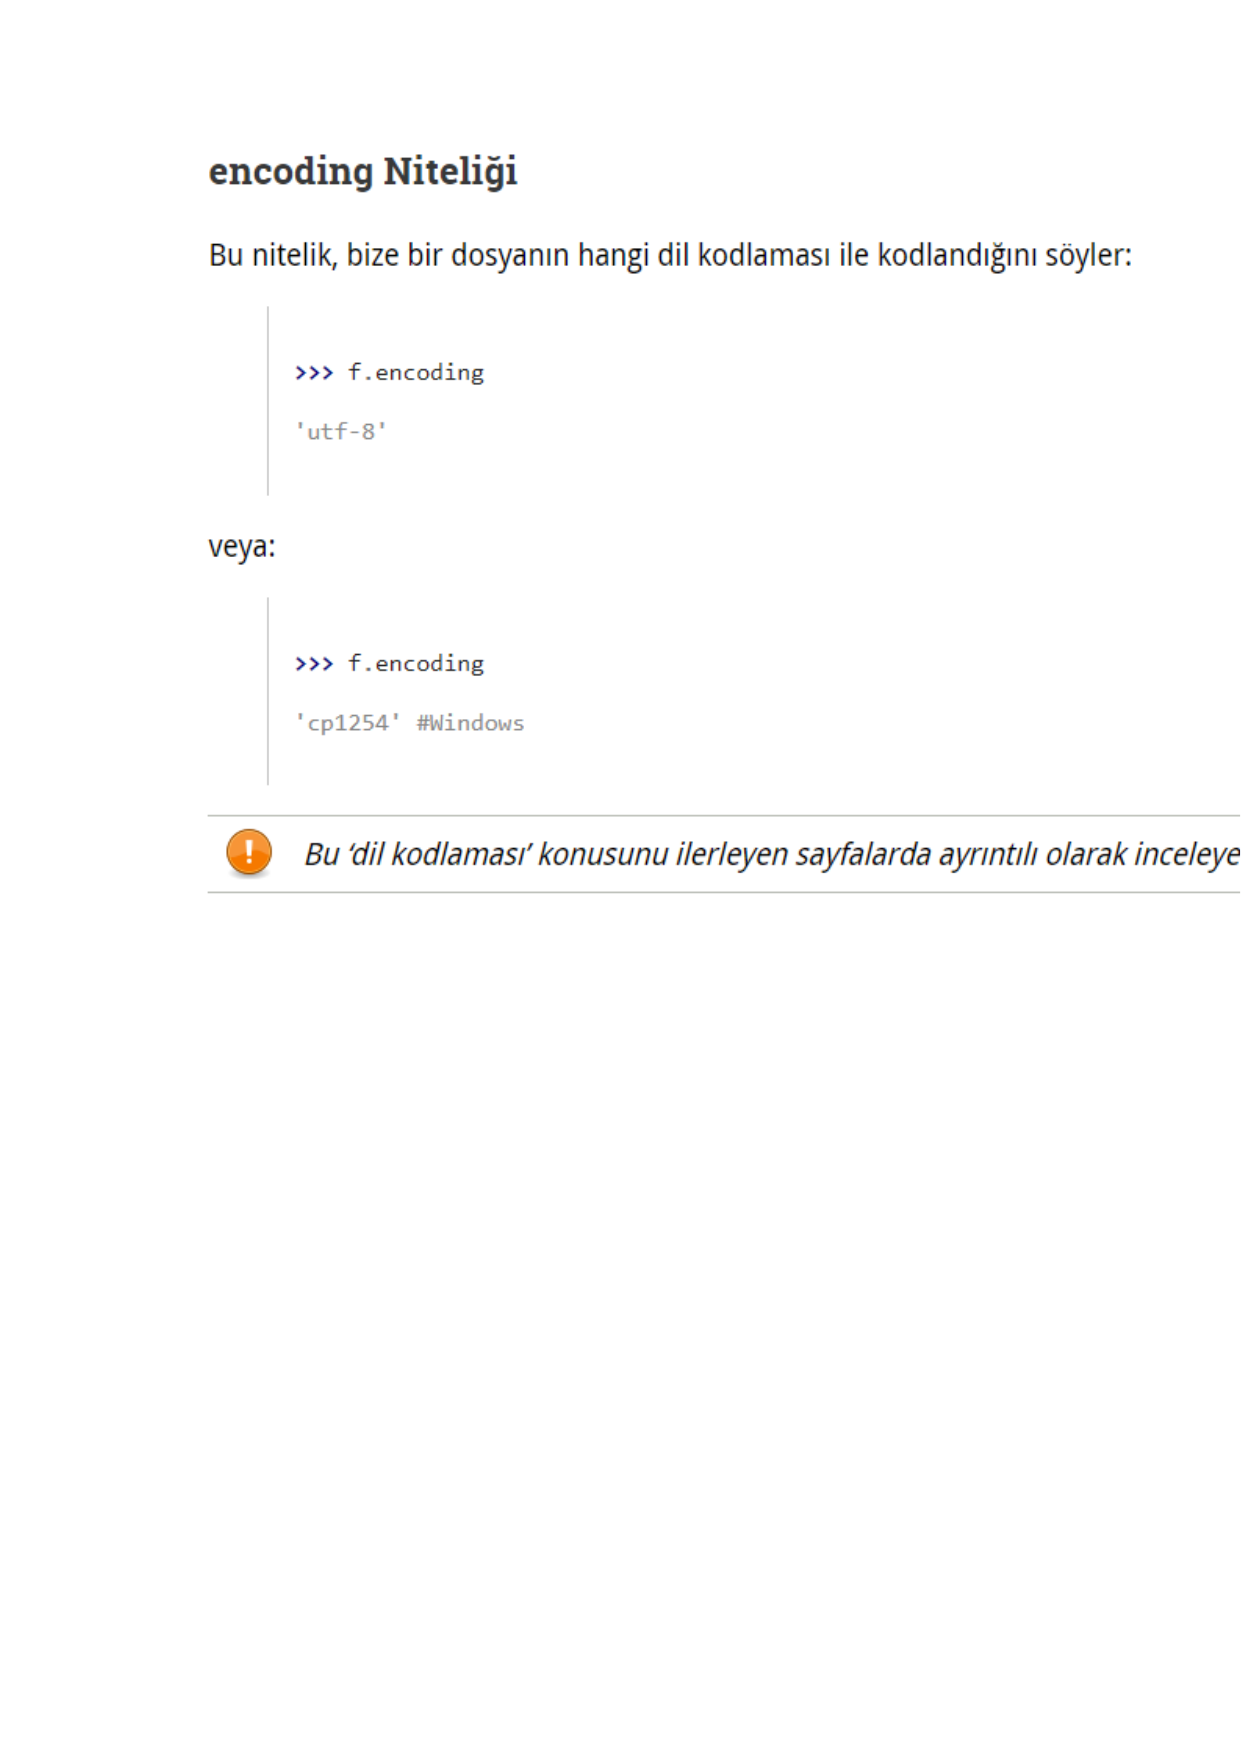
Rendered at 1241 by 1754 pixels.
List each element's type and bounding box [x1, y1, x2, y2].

picture [147, 147, 1241, 895]
